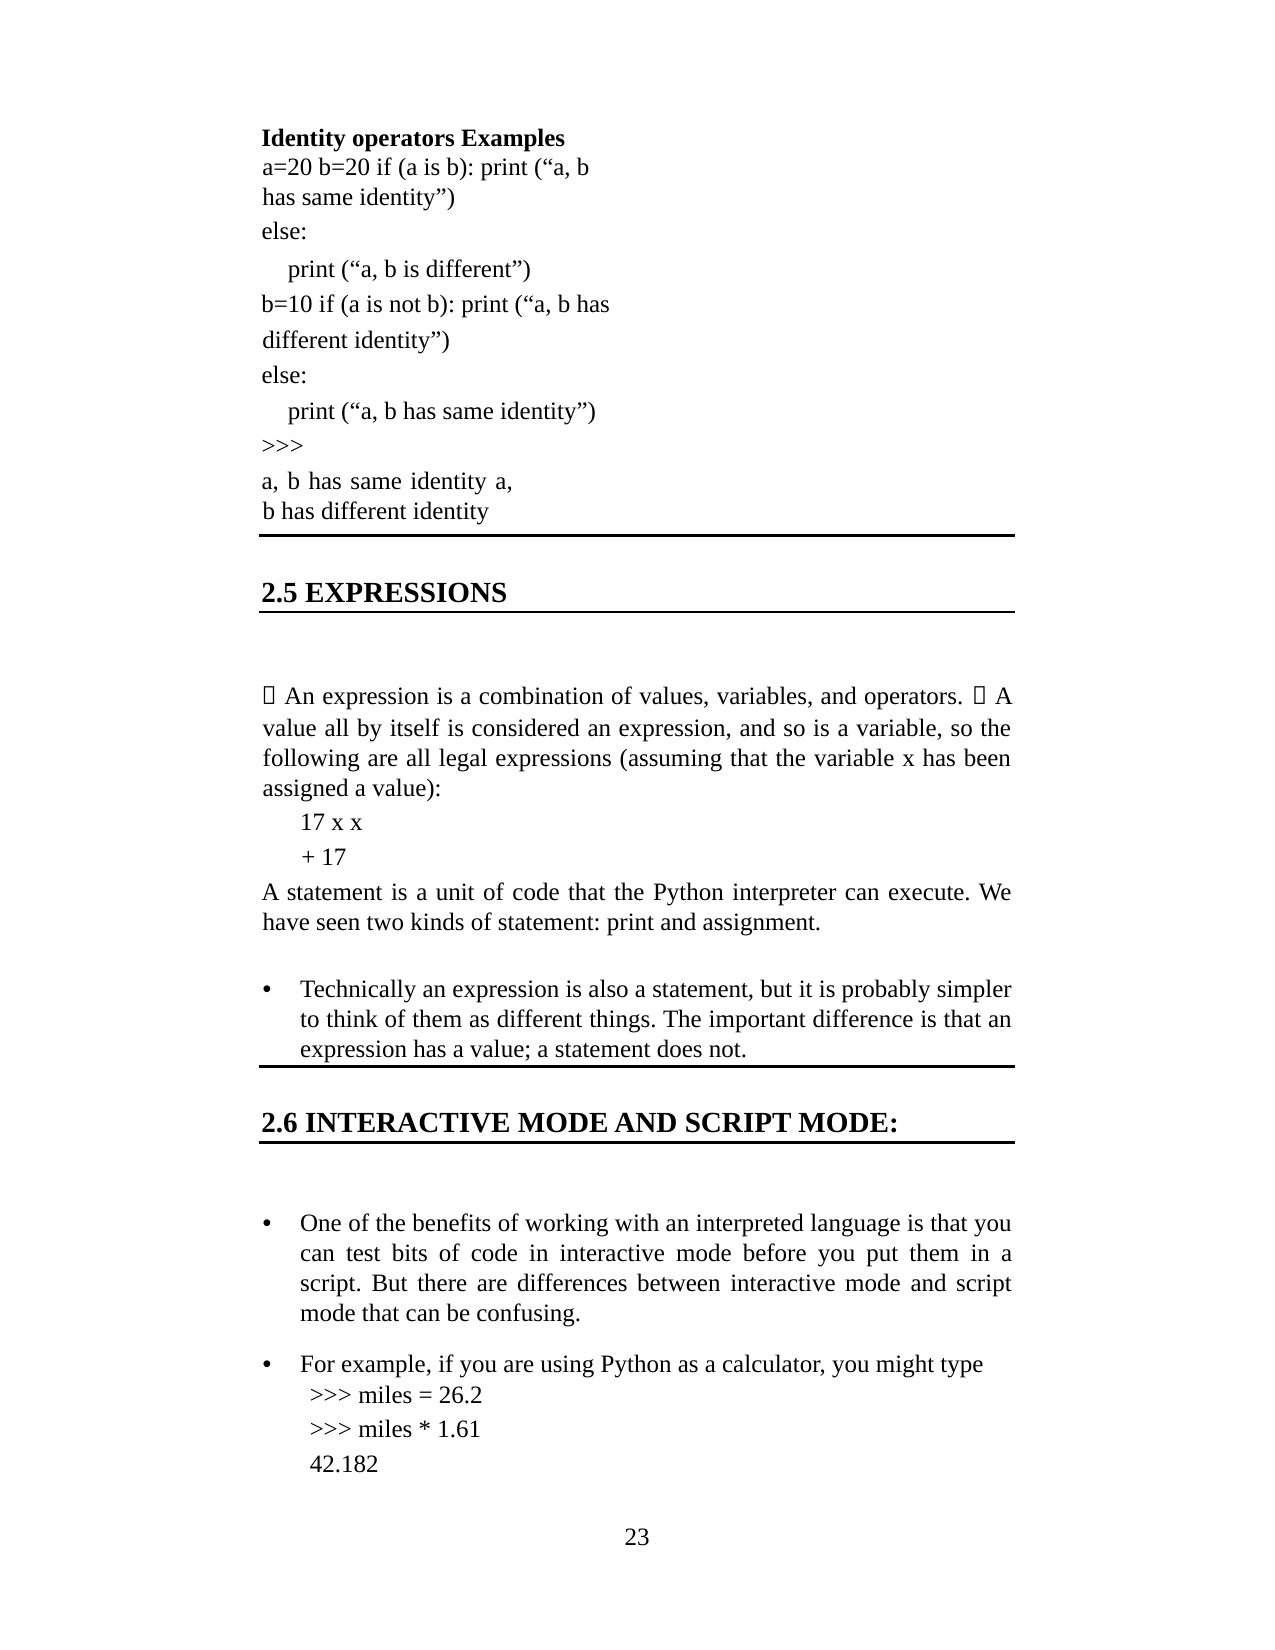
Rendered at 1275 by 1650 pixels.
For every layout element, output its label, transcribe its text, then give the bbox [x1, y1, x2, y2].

text 17 x x + 17 [300, 807, 364, 871]
text A statement is a unit of code that the Python interpreter can execute. We have seen two kinds of statement: print and assignment. [261, 877, 1013, 936]
text >>> miles * 1.61 [309, 1414, 1013, 1443]
text b=10 if (a is not b): print (“a, b has different identity”) [261, 289, 631, 354]
list One of the benefits of working with an interpreted language is that you can test bits of code in interactive mode before you put them in a script. But there are differences between interactive mode and script mode that can be confusing. [262, 1208, 1013, 1327]
text 42.182 [309, 1449, 1013, 1478]
text print (“a, b is different”) [288, 254, 1013, 283]
text else: [261, 216, 1013, 245]
text >>> miles = 26.2 [309, 1380, 1013, 1409]
text a, b has same identity a, b has different identity [261, 466, 513, 524]
text print (“a, b has same identity”) [288, 396, 1013, 425]
list For example, if you are using Python as a calculator, you might type [262, 1349, 1013, 1378]
text >>> [261, 431, 1013, 460]
text  An expression is a combination of values, variables, and operators.  A value all by itself is considered an expression, and so is a variable, so the following are all legal expressions (assuming that the variable x has been assigned a value): [261, 678, 1013, 801]
text Identity operators Examples a=20 b=20 if (a is b): print (“a, b has same identity”) [261, 123, 596, 211]
text 2.6 INTERACTIVE MODE AND SCRIPT MODE: [261, 1105, 1013, 1139]
text 2.5 EXPRESSIONS [261, 575, 1013, 608]
text else: [261, 360, 1013, 389]
list Technically an expression is also a statement, but it is probably simpler to think of them as different things. The important difference is that an expression has a value; a statement does not. [262, 974, 1013, 1063]
